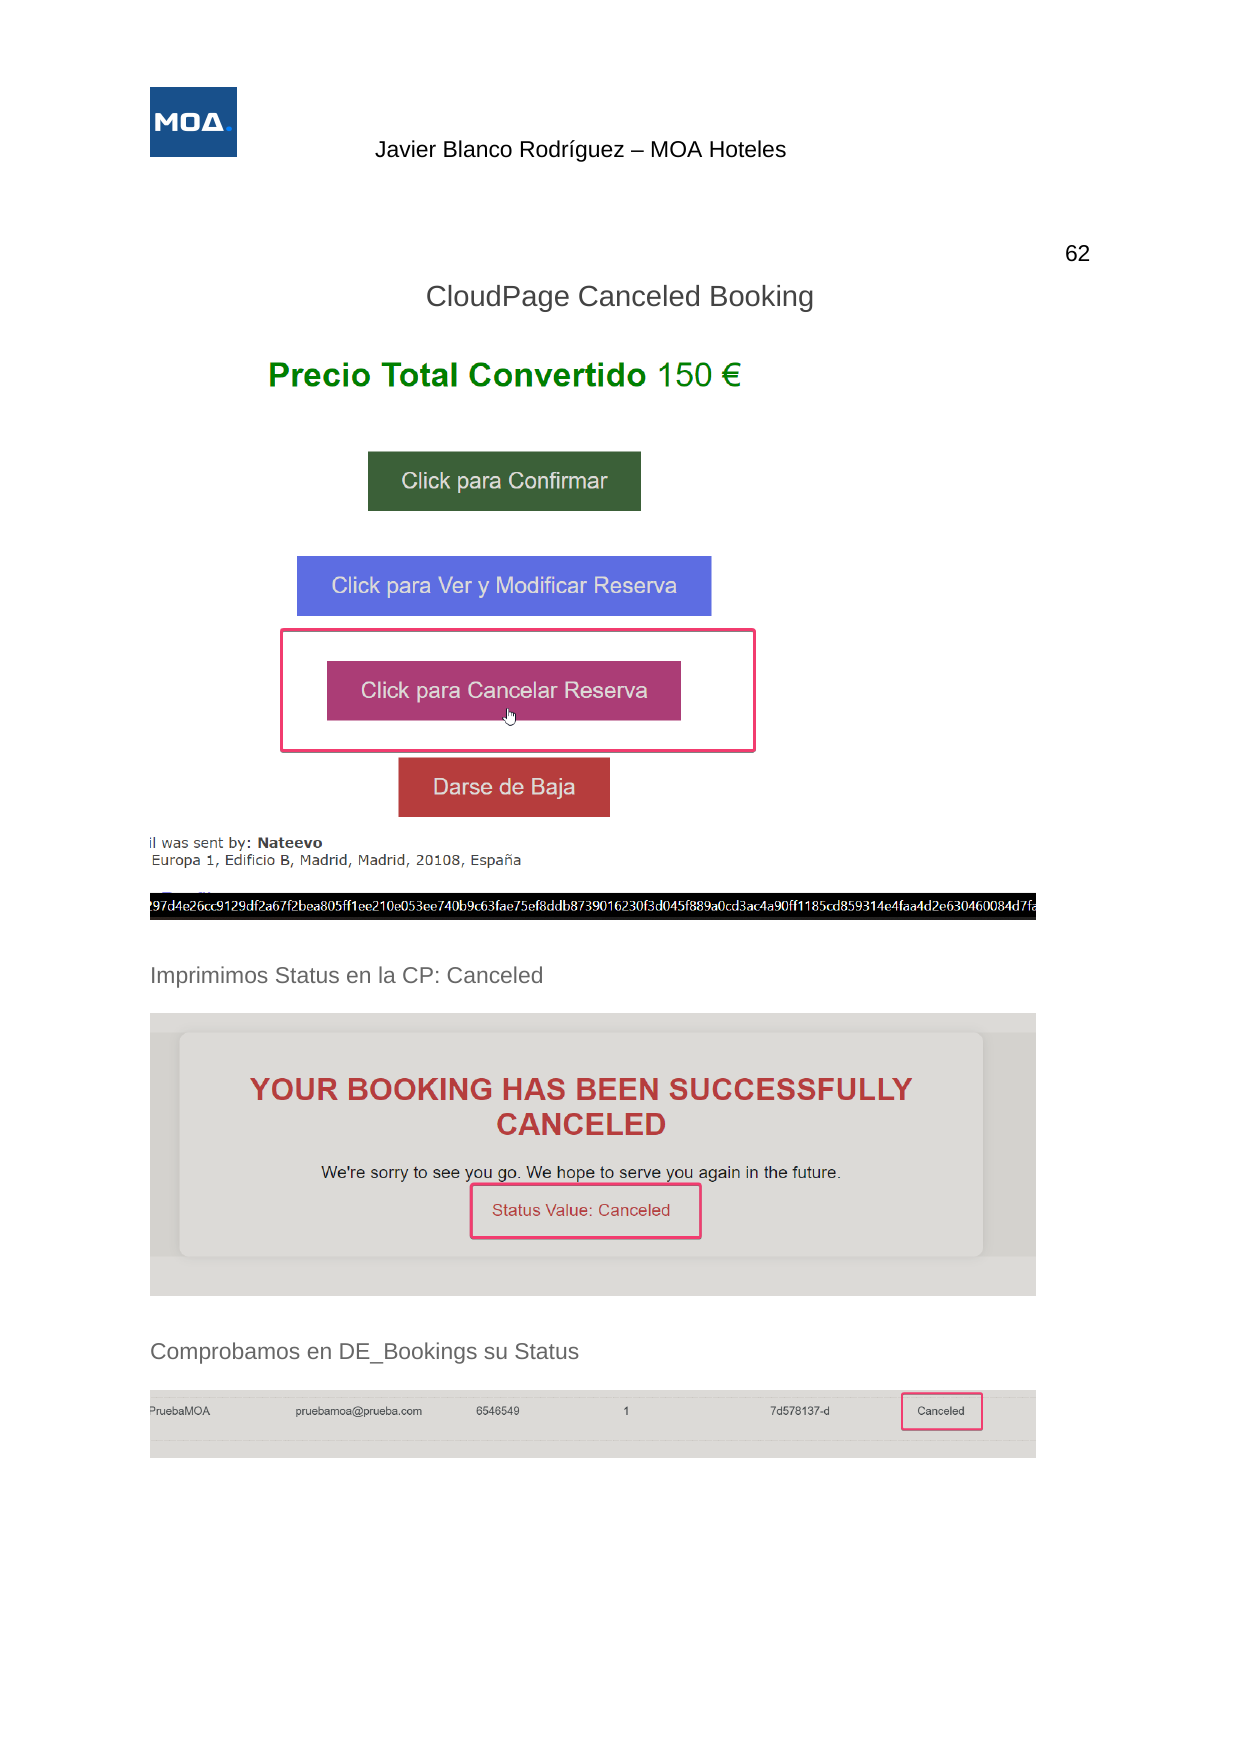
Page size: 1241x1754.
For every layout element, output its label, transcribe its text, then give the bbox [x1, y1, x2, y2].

picture [150, 1390, 1036, 1458]
subtitle Imprimimos Status en la CP: Canceled [150, 962, 1090, 988]
picture [150, 87, 237, 157]
subtitle CloudPage Canceled Booking [150, 279, 1090, 312]
picture [150, 341, 1036, 920]
picture [150, 1013, 1036, 1296]
subtitle Comprobamos en DE_Bookings su Status [150, 1338, 1090, 1364]
